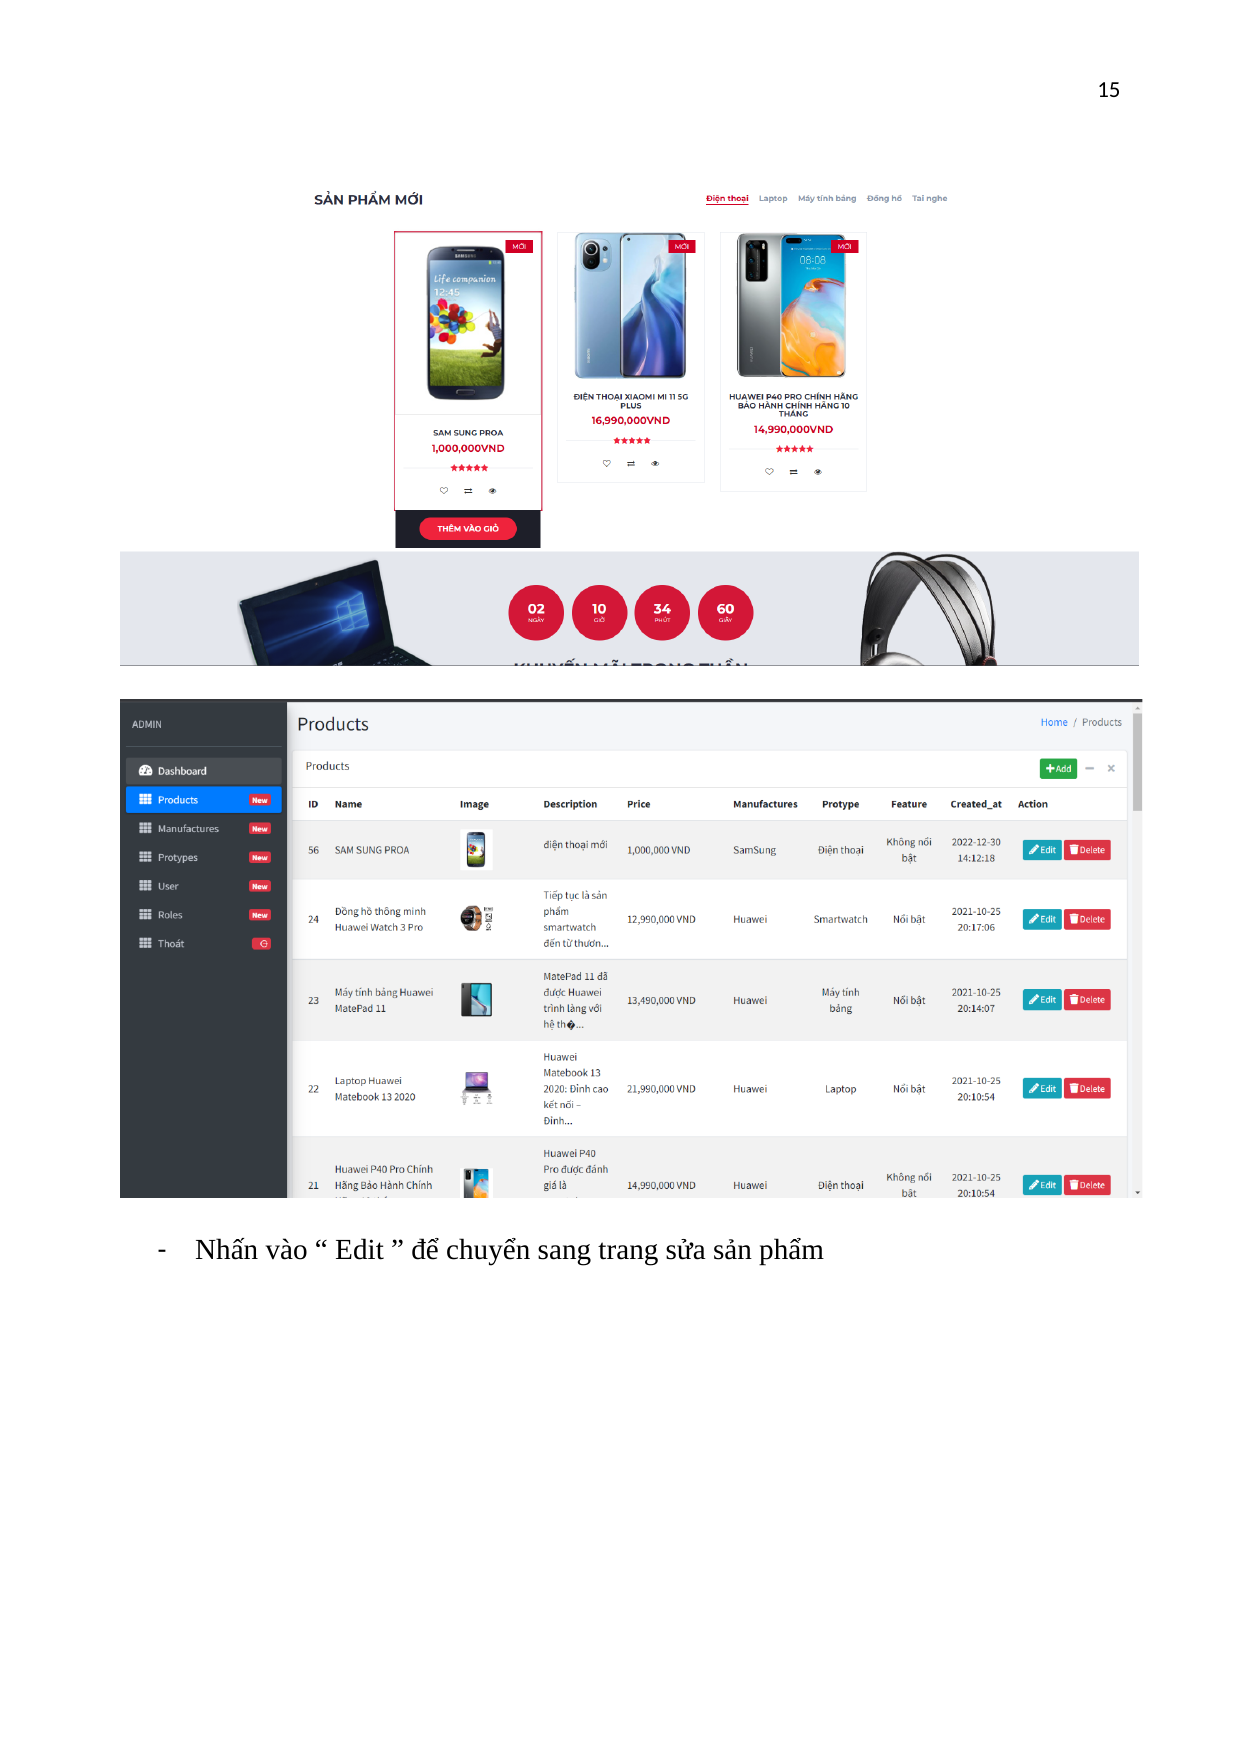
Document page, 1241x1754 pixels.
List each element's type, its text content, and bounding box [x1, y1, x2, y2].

picture [120, 150, 1139, 666]
list Nhấn vào “ Edit ” để chuyển sang trang sửa sản phẩm [157, 1231, 1096, 1266]
picture [120, 699, 1143, 1198]
